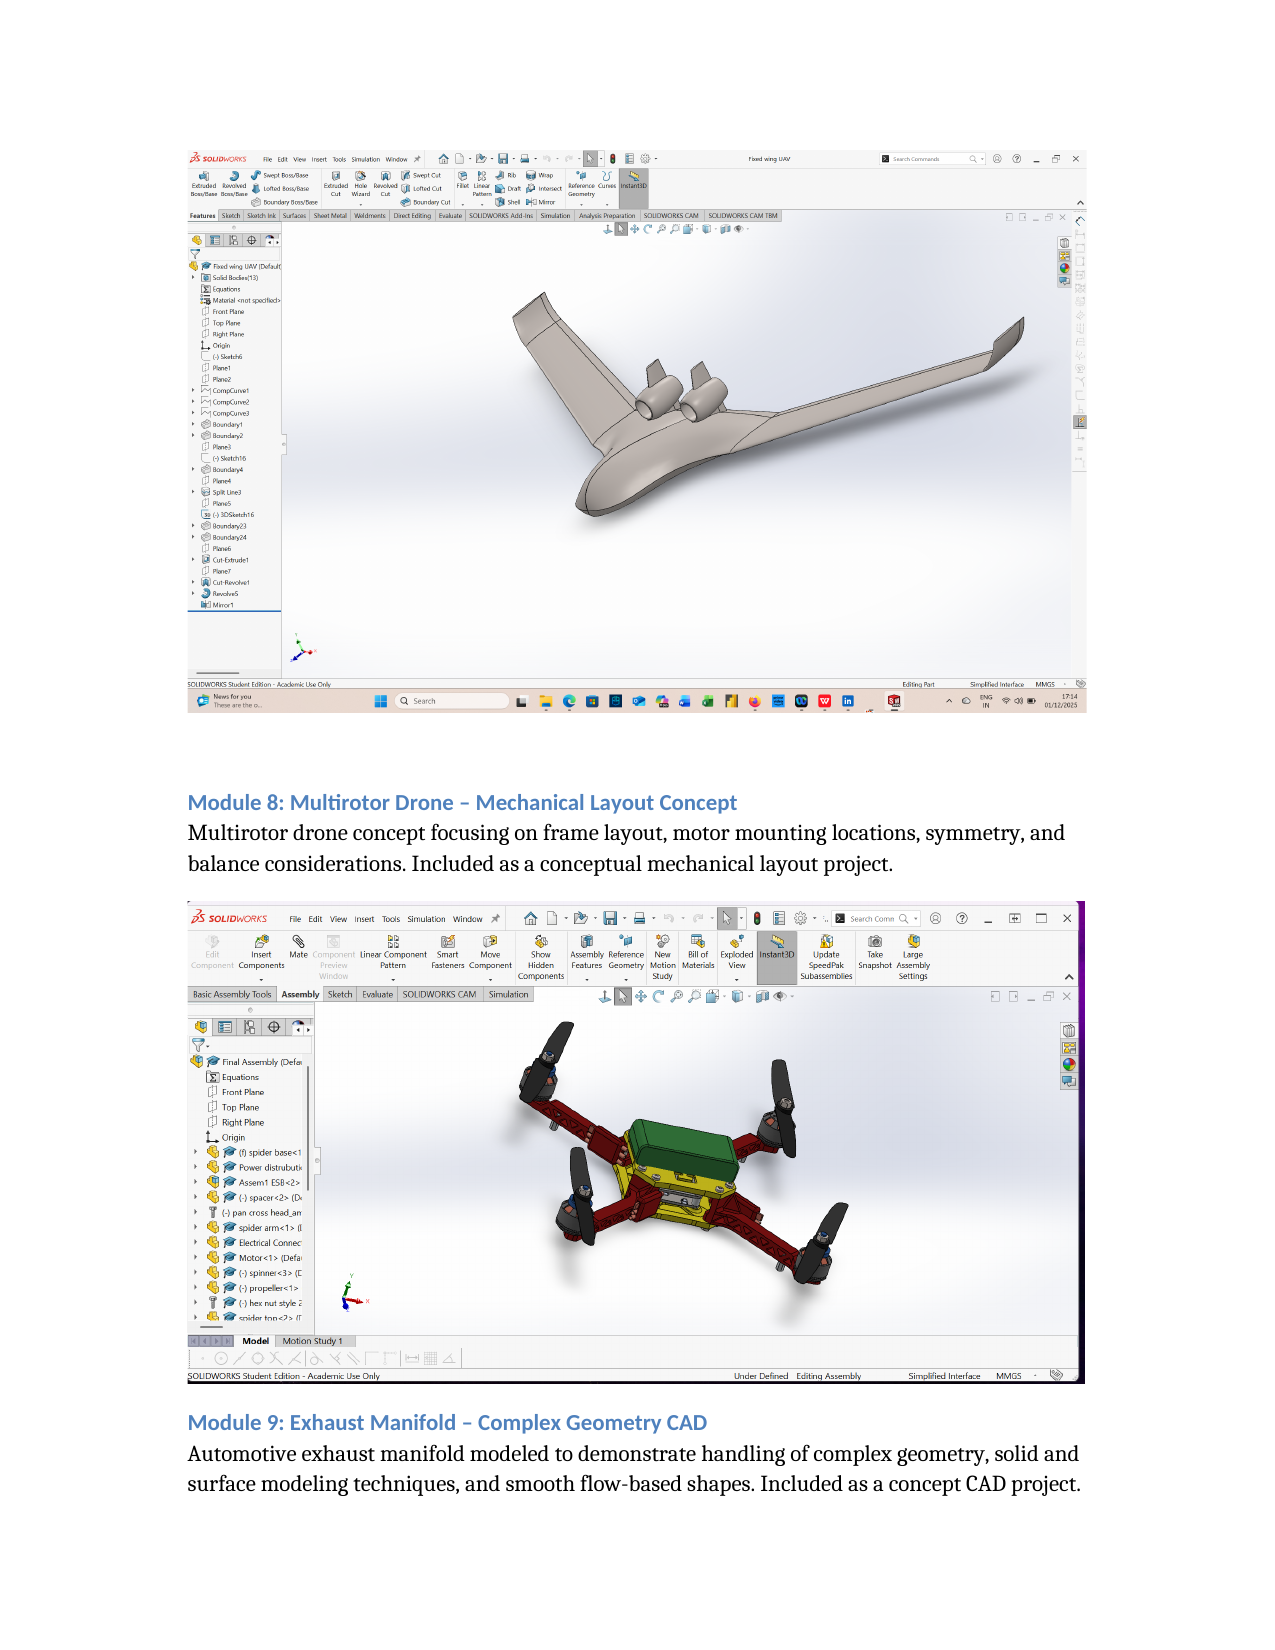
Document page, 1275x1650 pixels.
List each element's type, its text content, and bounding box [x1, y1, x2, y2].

subtitle Module 9: Exhaust Manifold – Complex Geometry CAD [187, 1408, 1087, 1437]
picture [187, 150, 1087, 713]
picture [187, 901, 1085, 1384]
text Multirotor drone concept focusing on frame layout, motor mounting locations, symmetry, and balance considerations. Included as a conceptual mechanical layout project. [187, 820, 1087, 877]
subtitle Module 8: Multirotor Drone – Mechanical Layout Concept [187, 788, 1087, 816]
text Automotive exhaust manifold modeled to demonstrate handling of complex geometry, solid and surface modeling techniques, and smooth flow-based shapes. Included as a concept CAD project. [187, 1441, 1087, 1497]
